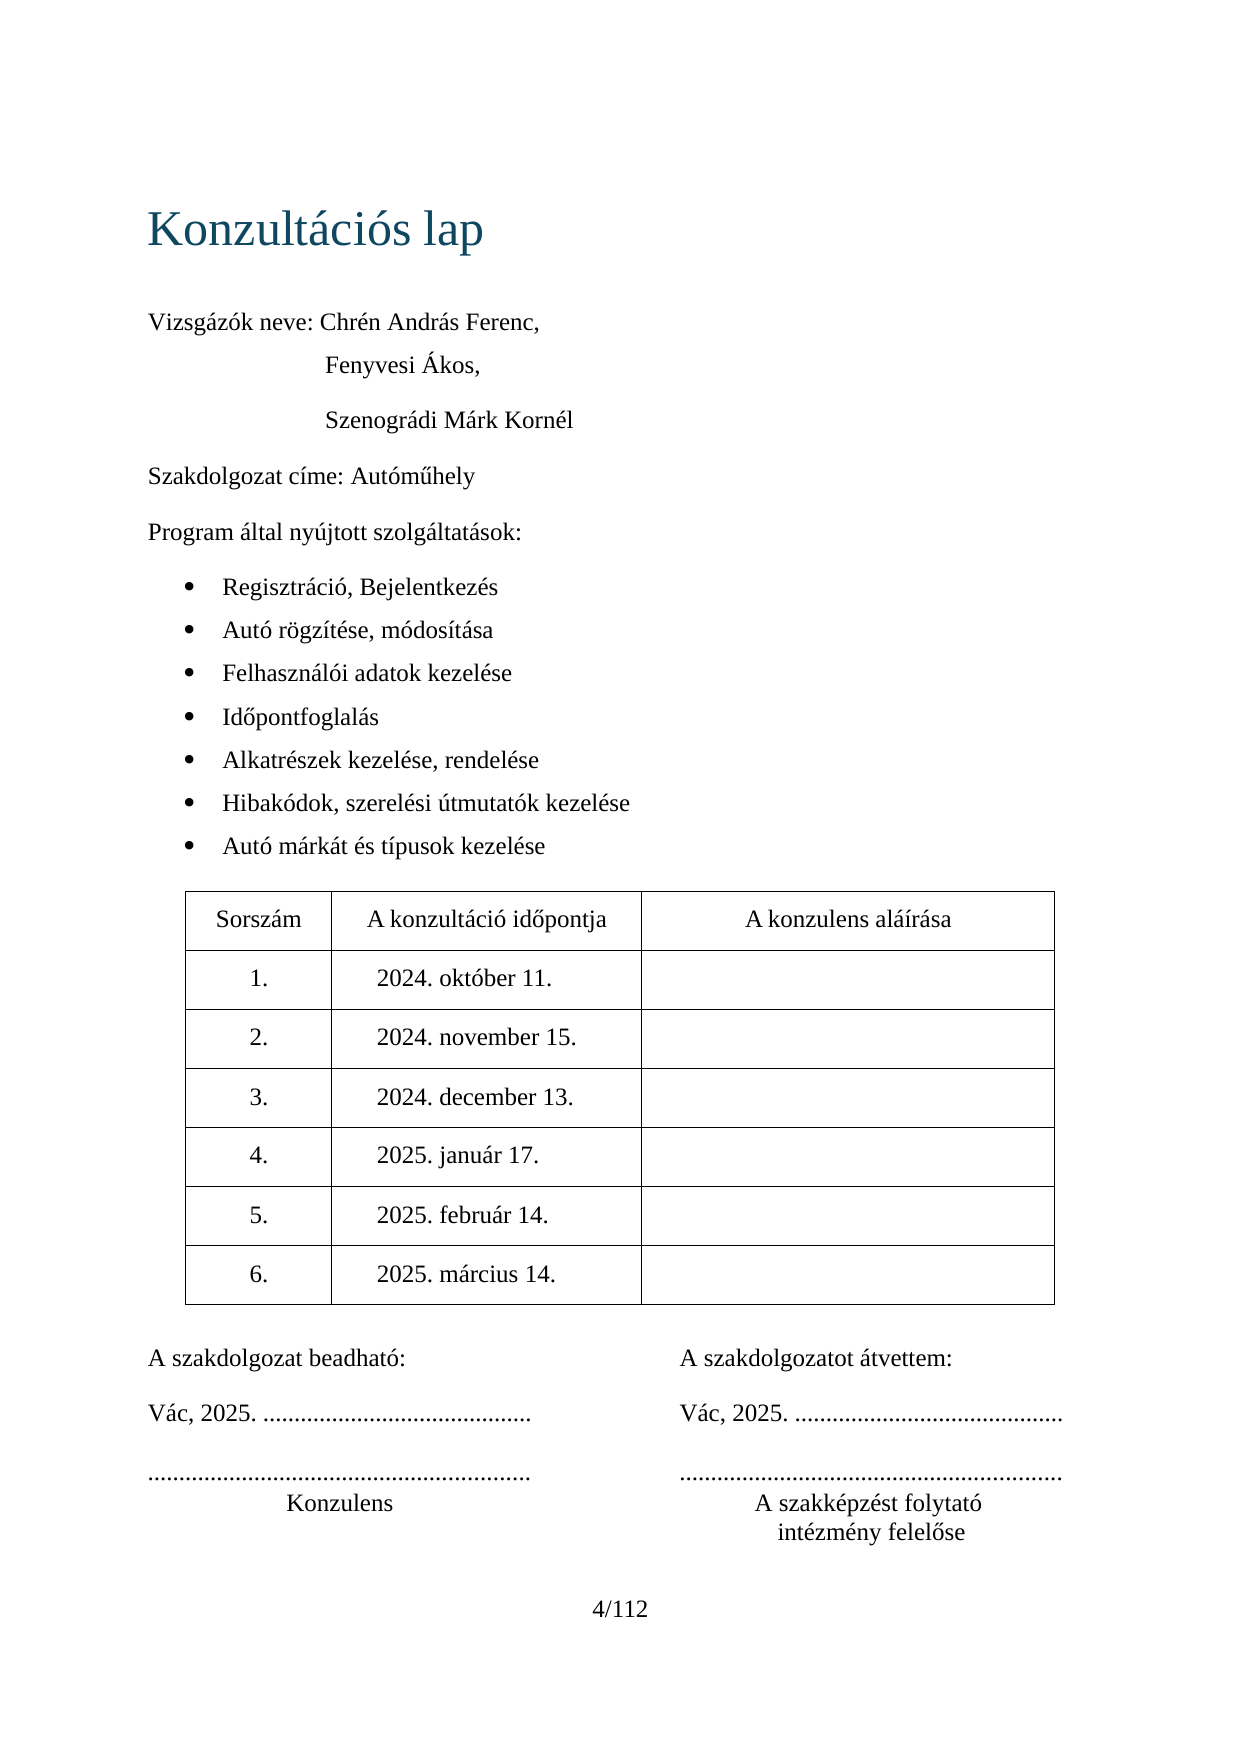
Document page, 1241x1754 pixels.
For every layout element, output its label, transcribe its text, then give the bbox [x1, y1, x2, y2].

text Alkatrészek kezelése, rendelése [185, 745, 1092, 773]
table_cell 4. [186, 1128, 331, 1186]
table_cell [642, 1246, 1054, 1304]
text Szenográdi Márk Kornél [325, 405, 1092, 434]
table_cell 2. [186, 1010, 331, 1068]
table_cell 2025. február 14. [332, 1187, 641, 1245]
text Vác, 2025. Vác, 2025. [148, 1398, 1092, 1427]
text Autó rögzítése, módosítása [185, 615, 1092, 644]
table_cell [642, 1010, 1054, 1068]
text Felhasználói adatok kezelése [185, 658, 1092, 687]
table_cell 1. [186, 951, 331, 1009]
table_cell 5. [186, 1187, 331, 1245]
text A szakdolgozat beadható: A szakdolgozatot átvettem: [148, 1343, 1092, 1372]
table_header A konzulens aláírása [642, 892, 1054, 950]
table_cell 2025. január 17. [332, 1128, 641, 1186]
table_cell 2024. december 13. [332, 1069, 641, 1127]
table_cell 6. [186, 1246, 331, 1304]
text Időpontfoglalás [185, 702, 1092, 730]
table_cell [642, 951, 1054, 1009]
text intézmény felelőse [148, 1517, 1092, 1546]
text Autó márkát és típusok kezelése [185, 831, 1092, 860]
text Konzulens A szakképzést folytató [148, 1488, 1092, 1517]
table_header Sorszám [186, 892, 331, 950]
table_cell [642, 1069, 1054, 1127]
table_cell 3. [186, 1069, 331, 1127]
table_cell [642, 1187, 1054, 1245]
text Program által nyújtott szolgáltatások: [148, 517, 1092, 545]
text Fenyvesi Ákos, [325, 350, 1092, 378]
text Vizsgázók neve: Chrén András Ferenc, [148, 307, 1092, 335]
text Szakdolgozat címe: Autóműhely [148, 461, 1092, 490]
table_header A konzultáció időpontja [332, 892, 641, 950]
table_cell 2024. november 15. [332, 1010, 641, 1068]
subtitle Konzultációs lap [148, 199, 1092, 257]
text Regisztráció, Bejelentkezés [185, 572, 1092, 601]
table_cell 2024. október 11. [332, 951, 641, 1009]
table_cell [642, 1128, 1054, 1186]
text Hibakódok, szerelési útmutatók kezelése [185, 788, 1092, 817]
table_cell 2025. március 14. [332, 1246, 641, 1304]
